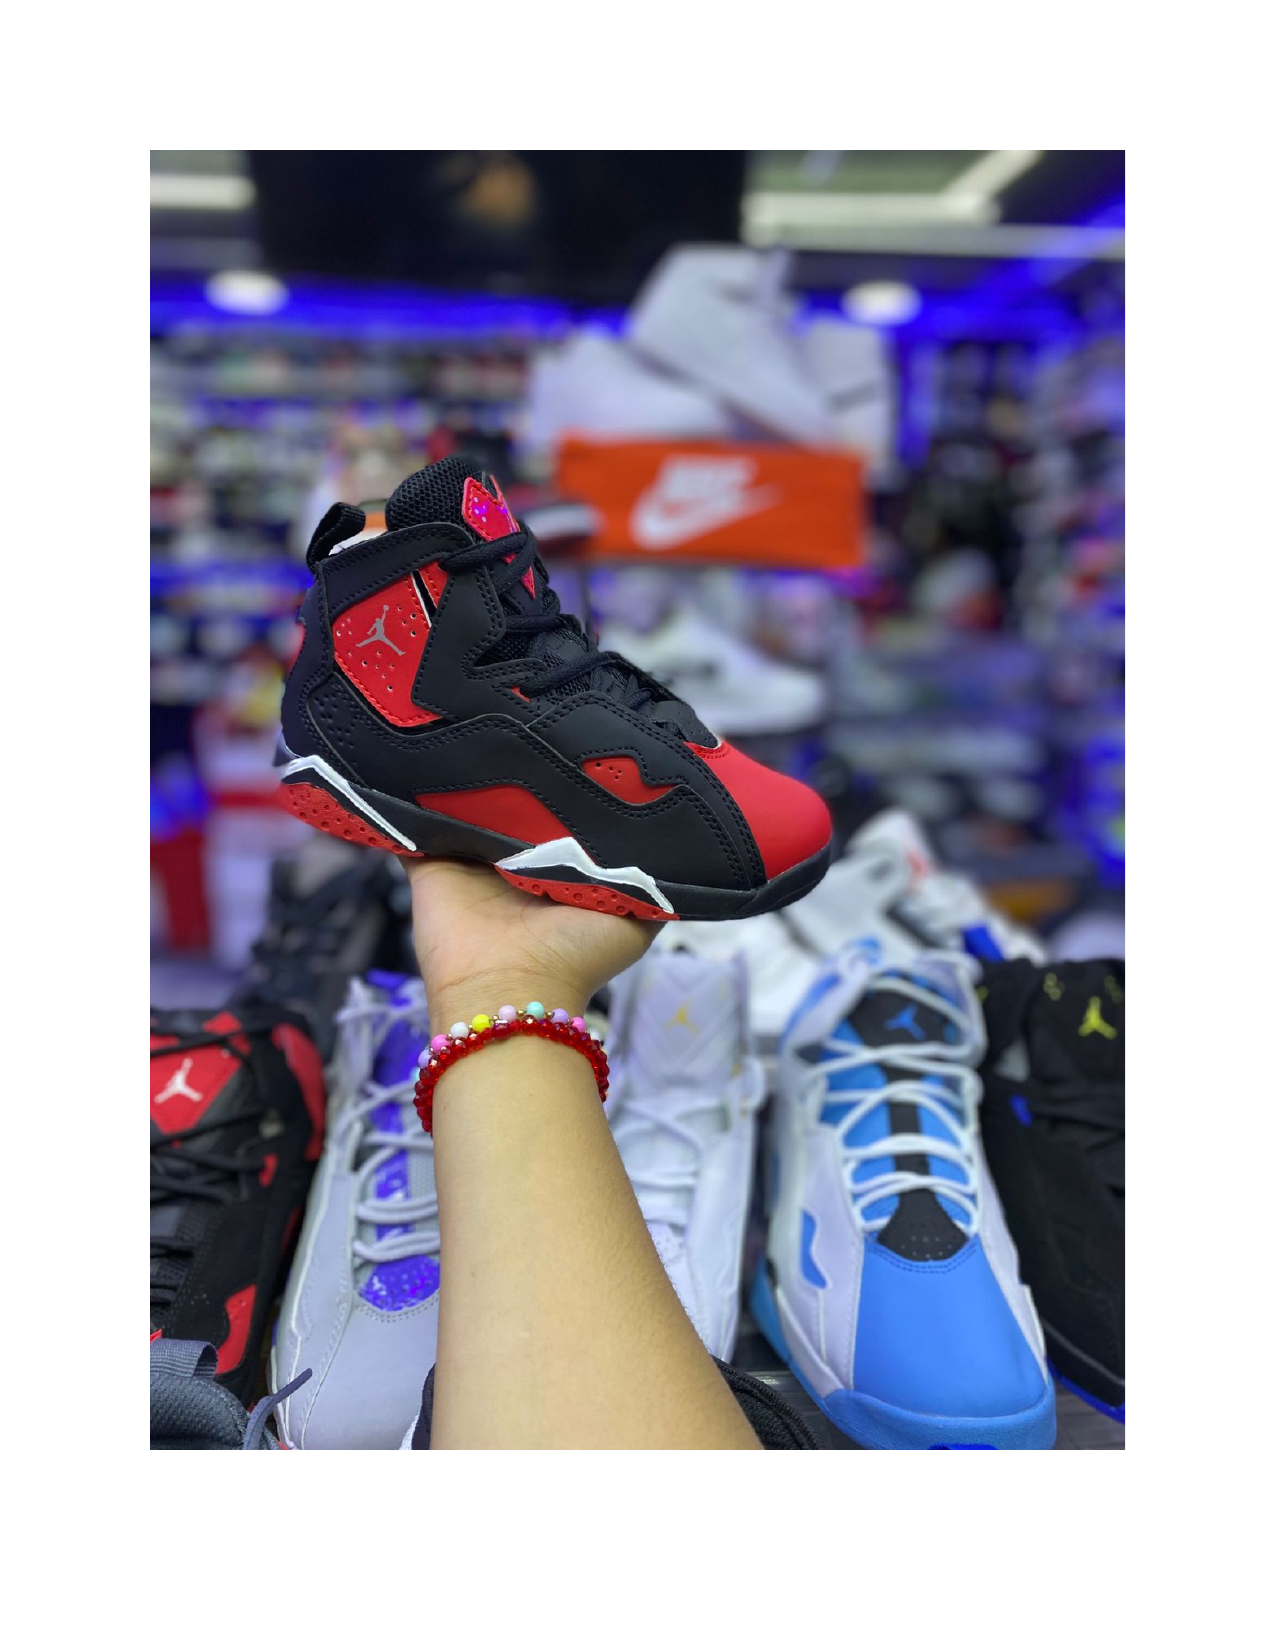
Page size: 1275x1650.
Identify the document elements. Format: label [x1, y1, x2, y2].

picture [150, 150, 1125, 1450]
